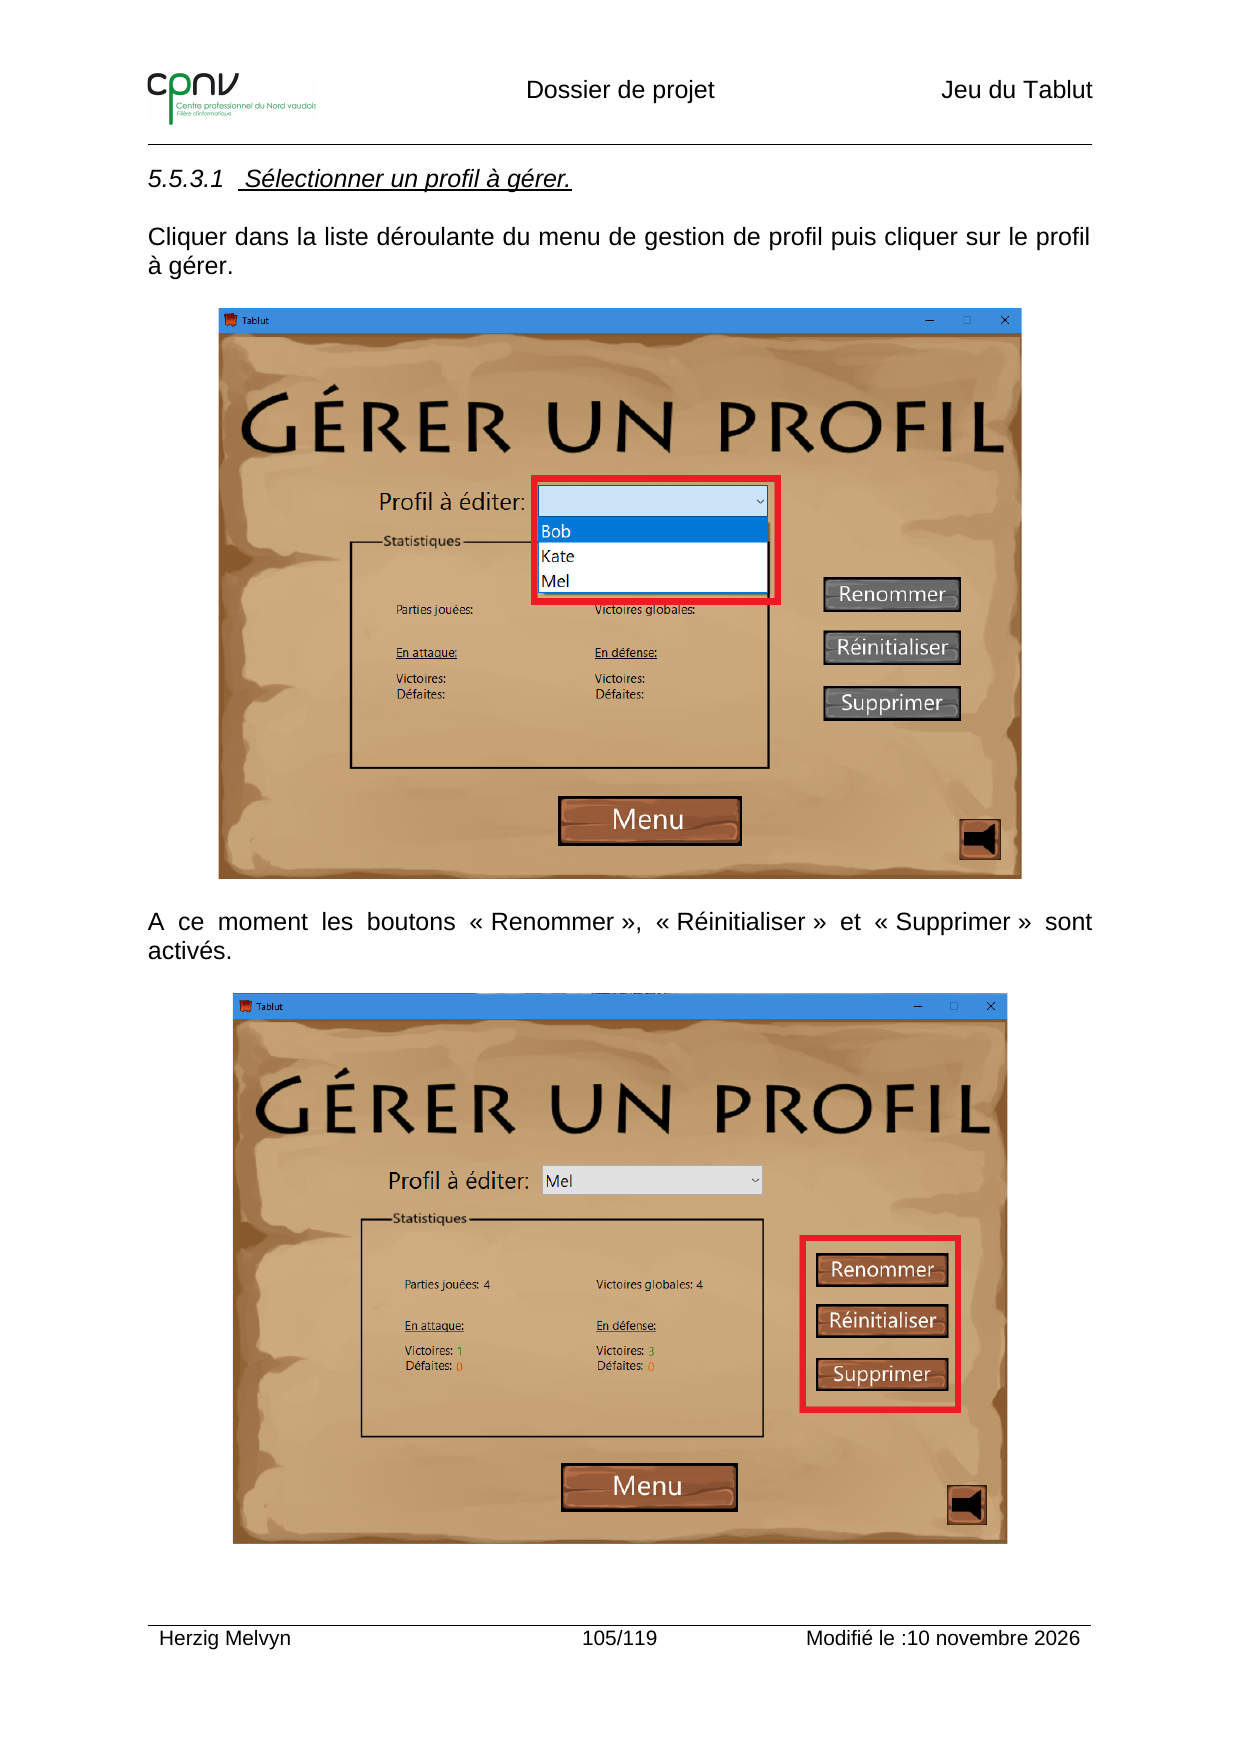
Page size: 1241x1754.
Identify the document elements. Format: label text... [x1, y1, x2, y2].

picture [232, 993, 1008, 1544]
subtitle Sélectionner un profil à gérer. [148, 164, 1092, 193]
picture [147, 73, 316, 125]
picture [218, 308, 1022, 879]
text A ce moment les boutons « Renommer », « Réinitialiser » et « Supprimer » sont activés. [148, 907, 1092, 965]
text Cliquer dans la liste déroulante du menu de gestion de profil puis cliquer sur le profil à gérer. [148, 222, 1092, 279]
